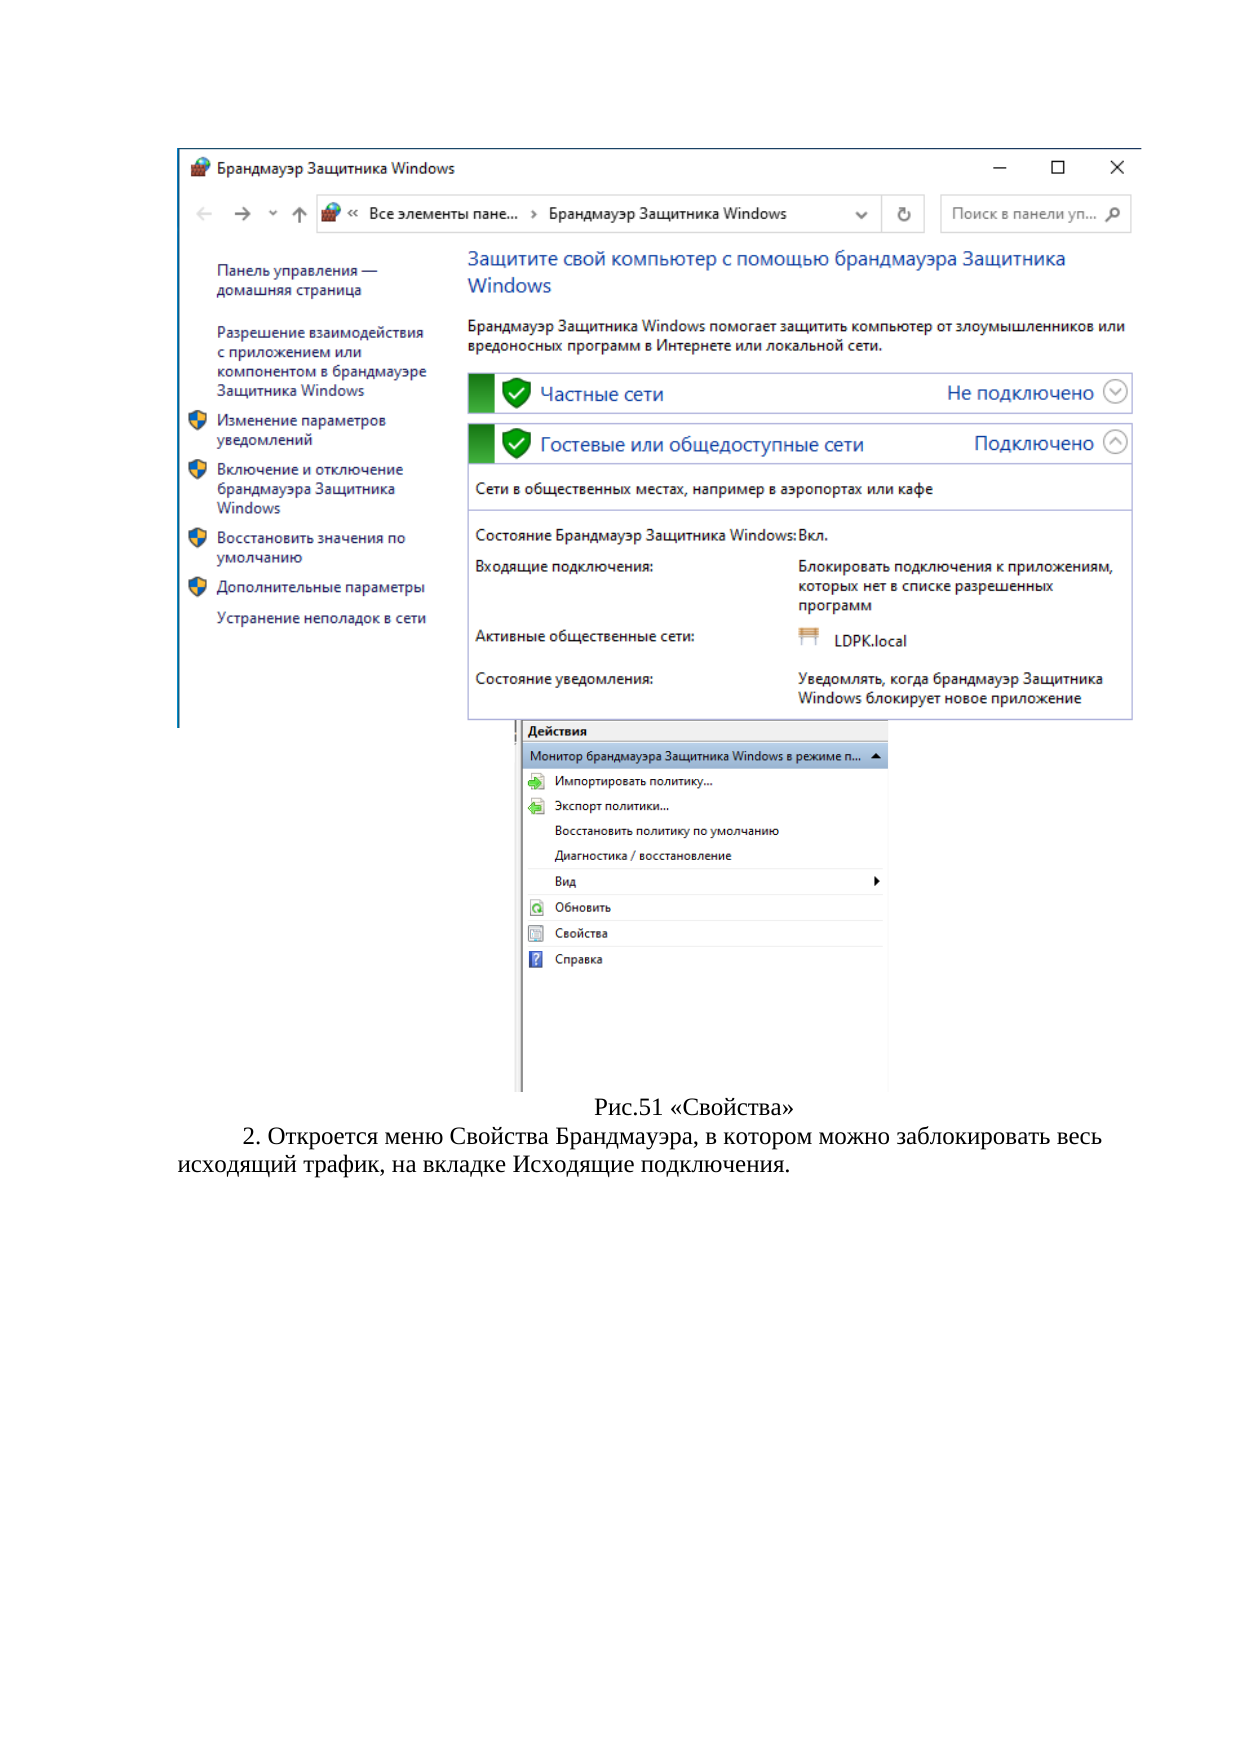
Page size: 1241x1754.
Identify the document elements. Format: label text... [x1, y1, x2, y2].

picture [177, 148, 1142, 1092]
text 2. Откроется меню Свойства Брандмауэра, в котором можно заблокировать весь исходящий трафик, на вкладке Исходящие подключения. [177, 1121, 1152, 1178]
